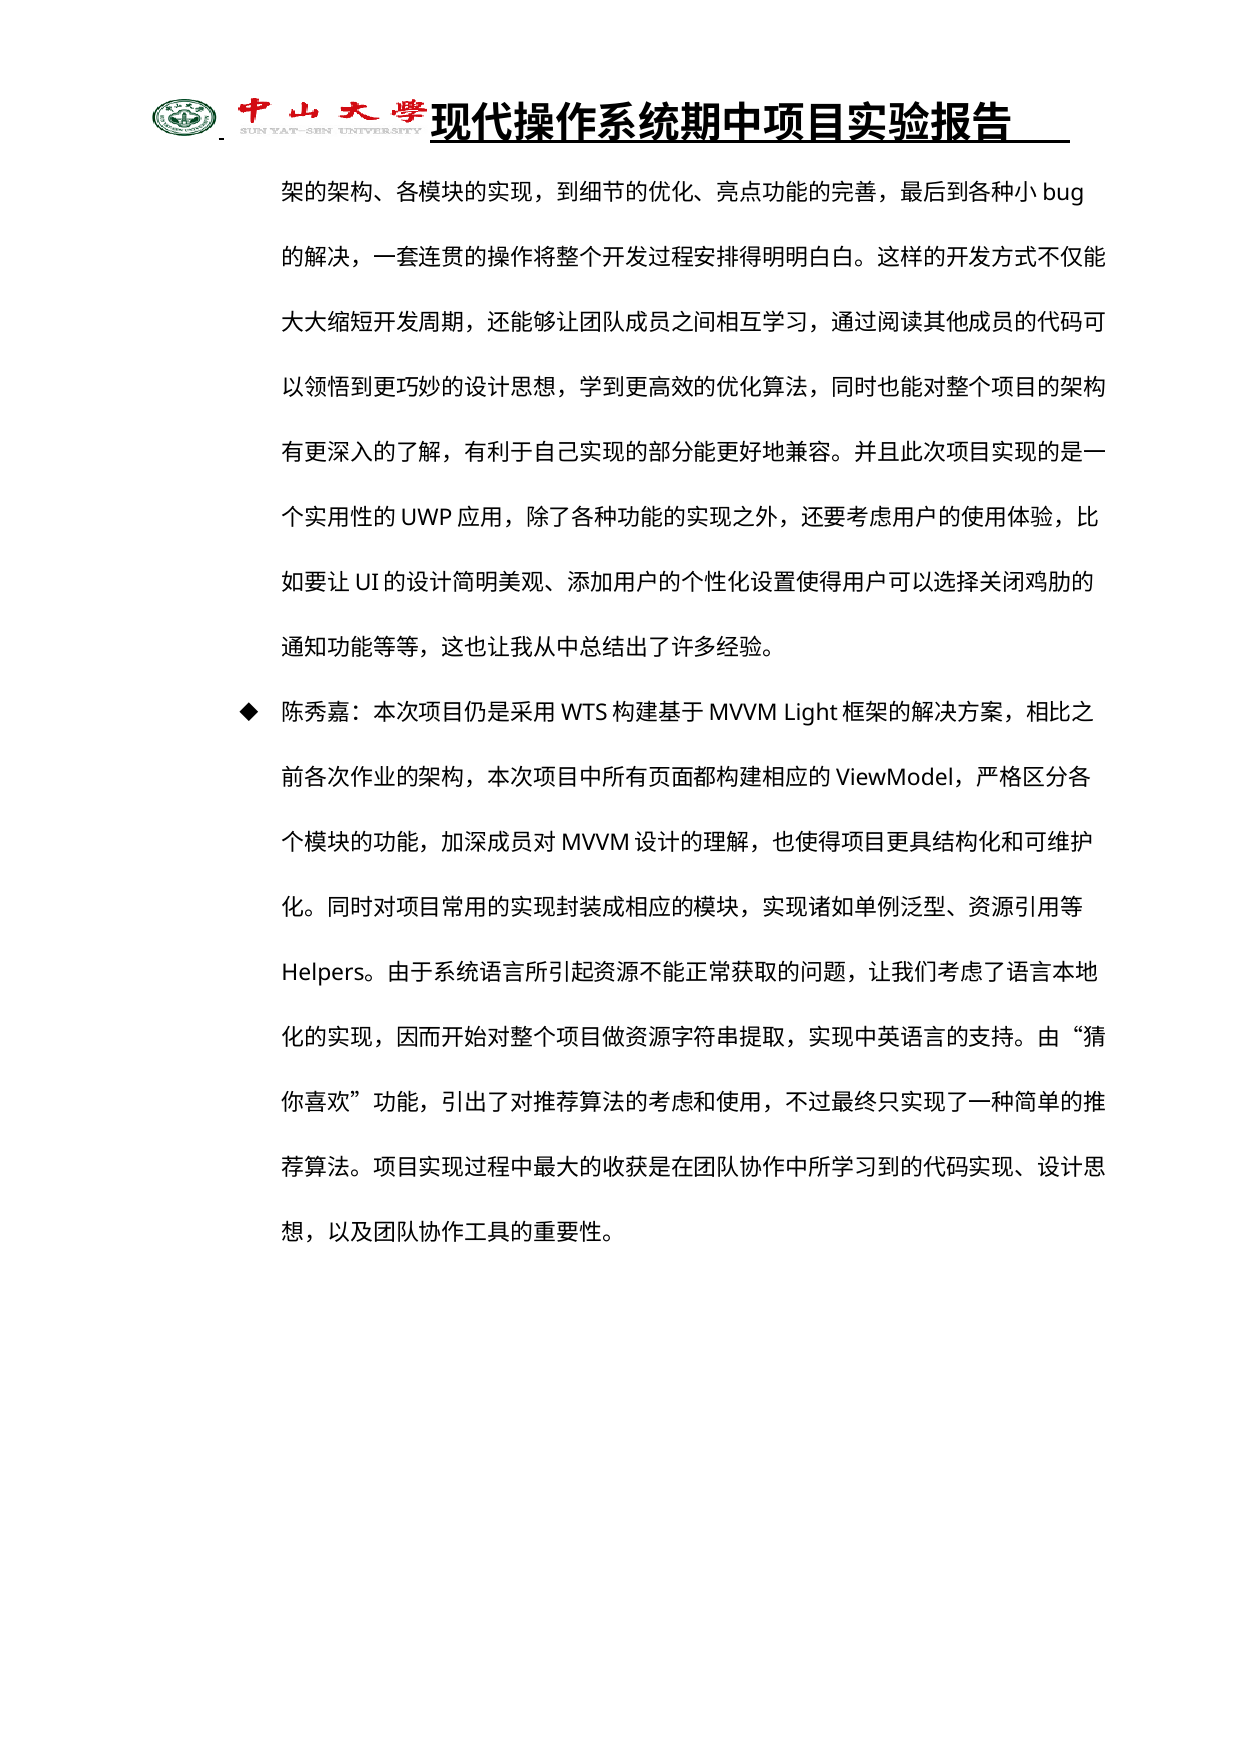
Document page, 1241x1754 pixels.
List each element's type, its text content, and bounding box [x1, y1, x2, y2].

picture [150, 97, 219, 137]
picture [223, 95, 430, 137]
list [237, 158, 1106, 678]
list 陈秀嘉：本次项目仍是采用WTS构建基于MVVM Light框架的解决方案，相比之前各次作业的架构，本次项目中所有页面都构建相应的ViewModel，严格区分各个模块的功能，加深成员对MVVM设计的理解，也使得项目更具结构化和可维护化。同时对项目常用的实现封装成相应的模块，实现诸如单例泛型、资源引用等Helpers。由于系统语言所引起资源不能正常获取的问题，让我们考虑了语言本地化的实现，因而开始对整个项目做资源字符串提取，实现中英语言的支持。由“猜你喜欢”功能，引出了对推荐算法的考虑和使用，不过最终只实现了一种简单的推荐算法。项目实现过程中最大的收获是在团队协作中所学习到的代码实现、设计思想，以及团队协作工具的重要性。 [237, 678, 1106, 1263]
